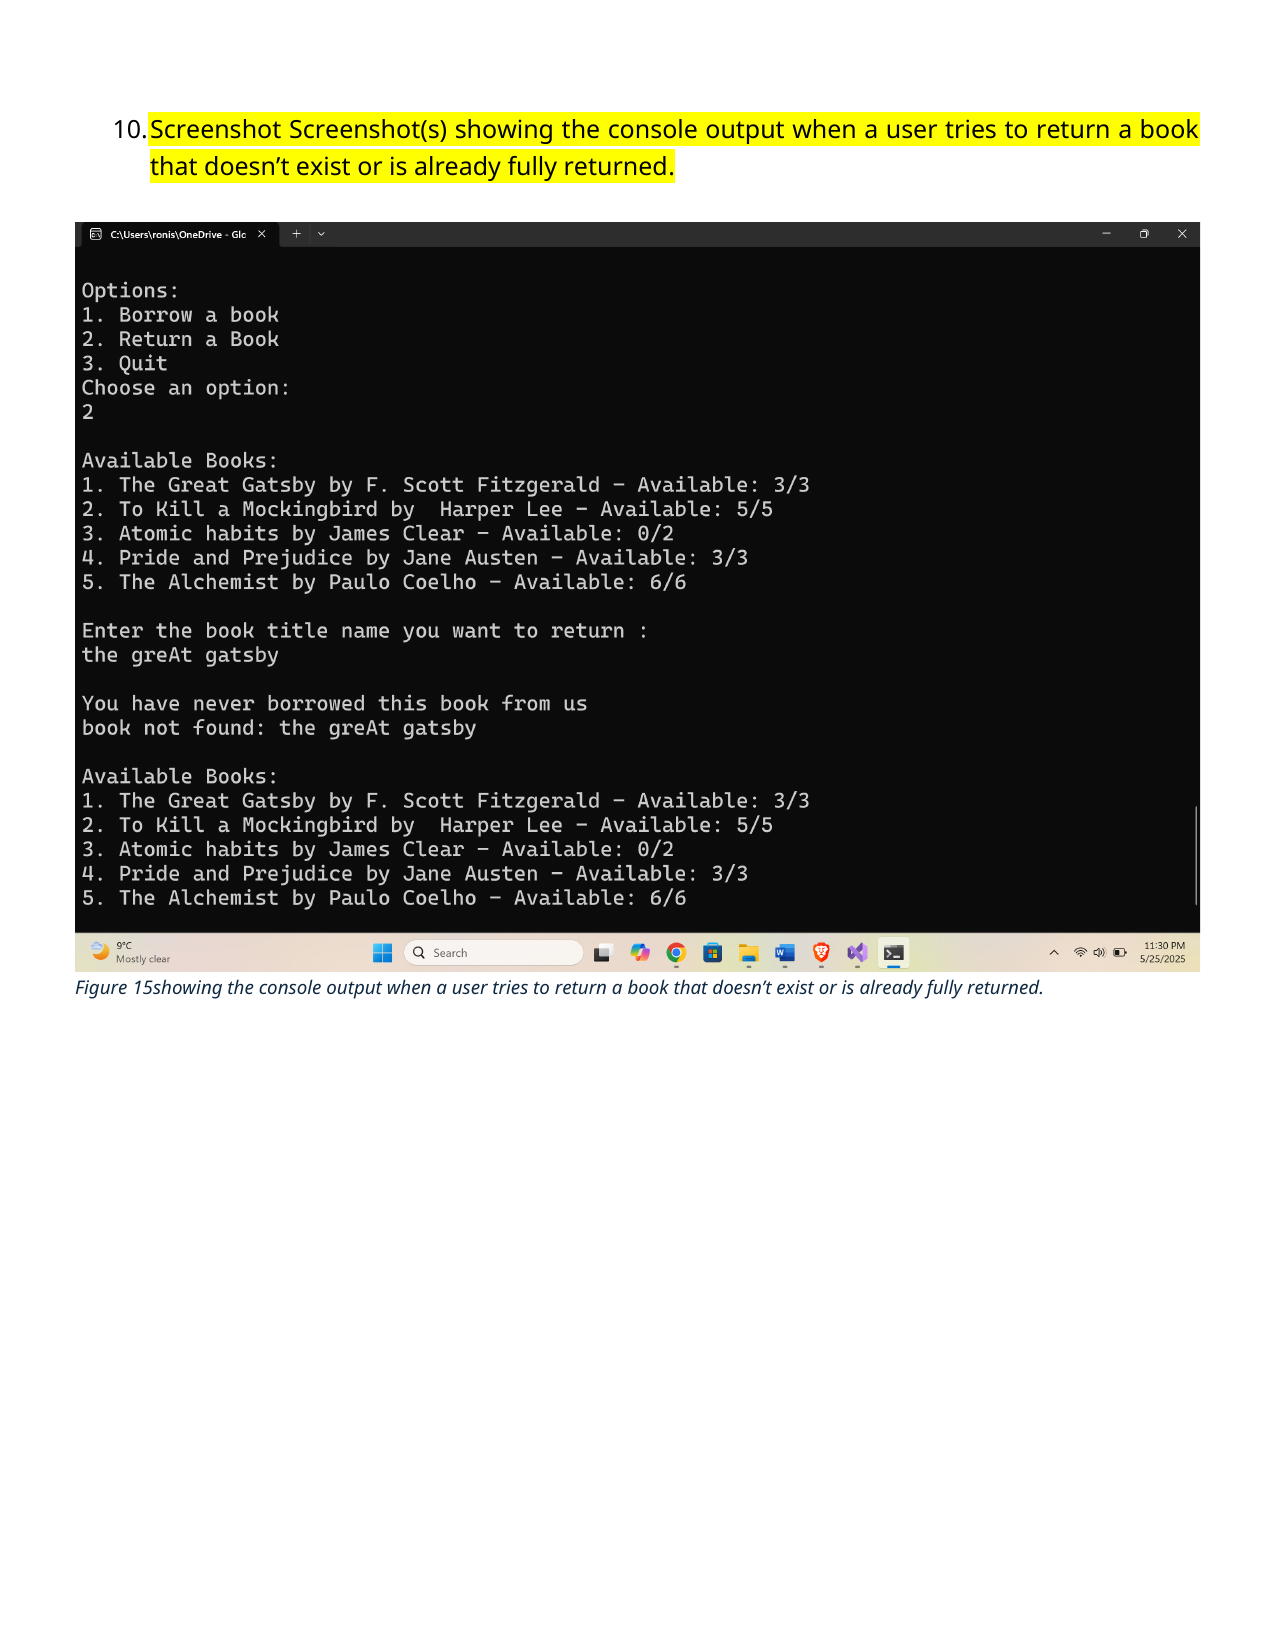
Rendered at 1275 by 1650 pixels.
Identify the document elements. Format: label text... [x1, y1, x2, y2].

list Screenshot Screenshot(s) showing the console output when a user tries to return a book that doesn’t exist or is already fully returned. [112, 112, 1200, 183]
picture [75, 222, 1200, 972]
text Figure 15showing the console output when a user tries to return a book that doesn’t exist or is already fully returned. [75, 974, 1200, 1000]
